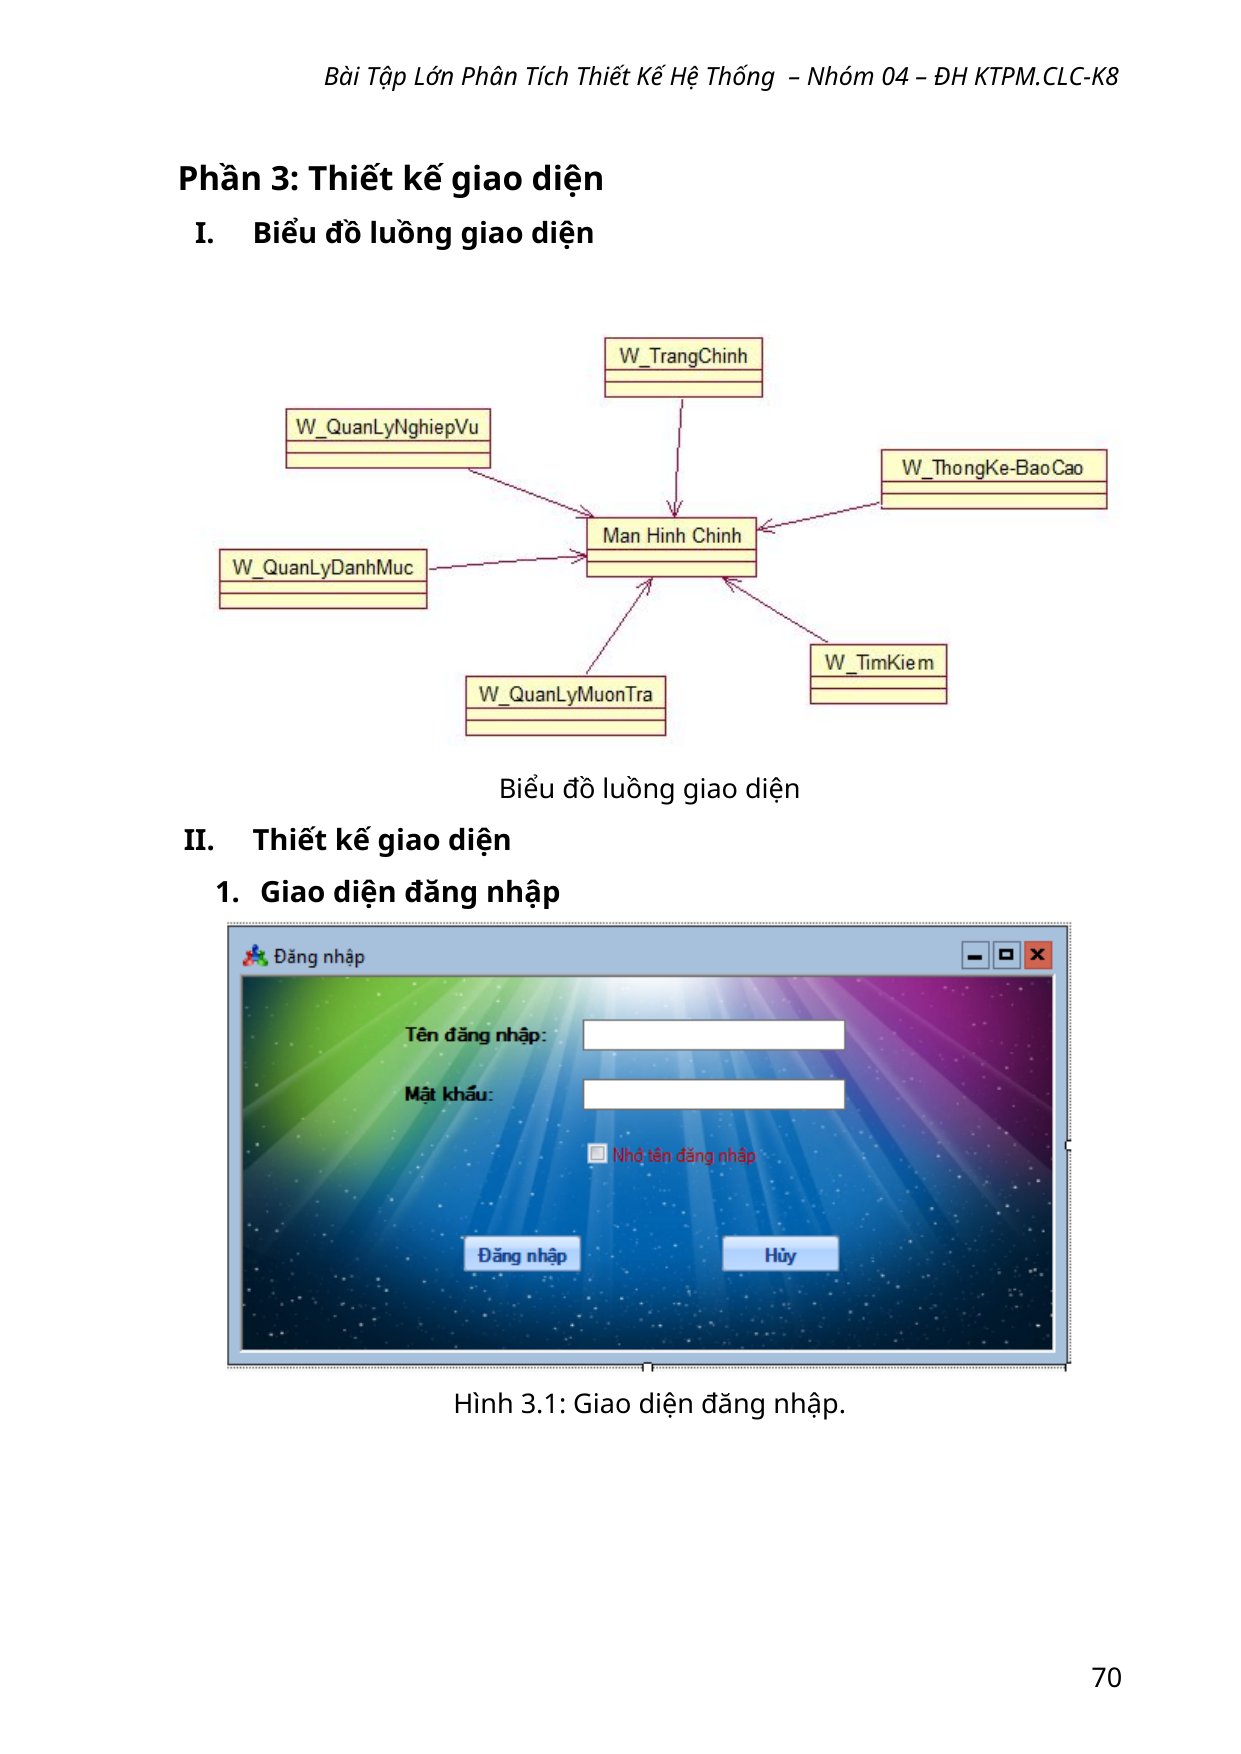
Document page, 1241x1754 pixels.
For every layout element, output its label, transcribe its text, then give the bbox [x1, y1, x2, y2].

text Biểu đồ luồng giao diện [177, 769, 1122, 806]
subtitle Giao diện đăng nhập [215, 871, 1122, 911]
subtitle Phần 3: Thiết kế giao diện [177, 154, 1122, 200]
subtitle Thiết kế giao diện [215, 819, 1122, 858]
picture [227, 921, 1073, 1375]
subtitle Biểu đồ luồng giao diện [215, 212, 1122, 252]
picture [177, 262, 1123, 759]
text Hình 3.1: Giao diện đăng nhập. [177, 1385, 1122, 1422]
